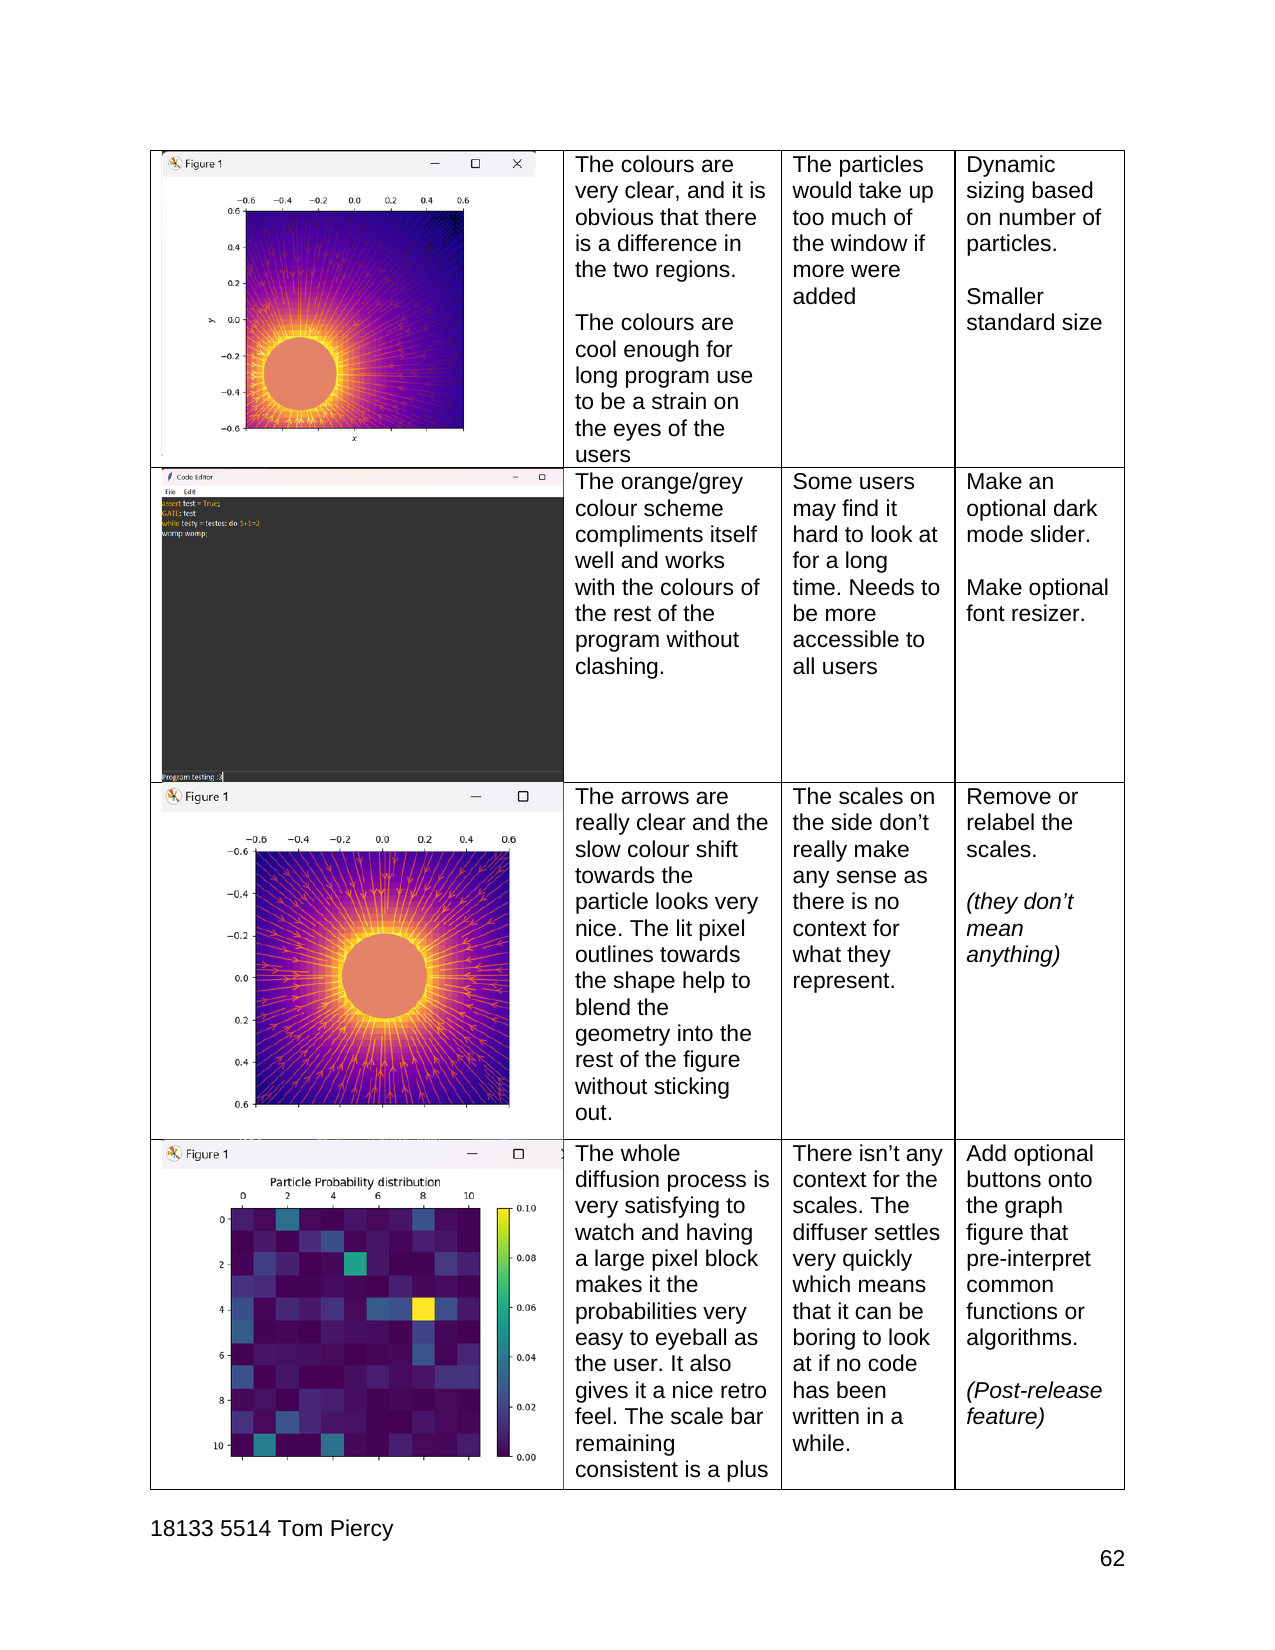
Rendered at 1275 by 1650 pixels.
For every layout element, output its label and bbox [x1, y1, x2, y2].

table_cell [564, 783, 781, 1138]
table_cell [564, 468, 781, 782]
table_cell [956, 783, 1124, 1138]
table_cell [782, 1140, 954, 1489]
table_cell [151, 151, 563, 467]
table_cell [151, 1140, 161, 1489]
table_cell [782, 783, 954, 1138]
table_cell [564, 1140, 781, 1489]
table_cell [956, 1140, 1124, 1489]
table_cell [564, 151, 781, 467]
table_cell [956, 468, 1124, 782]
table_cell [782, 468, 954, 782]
picture [161, 151, 536, 456]
picture [161, 468, 564, 1489]
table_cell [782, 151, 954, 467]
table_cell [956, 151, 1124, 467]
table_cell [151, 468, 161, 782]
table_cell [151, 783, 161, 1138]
